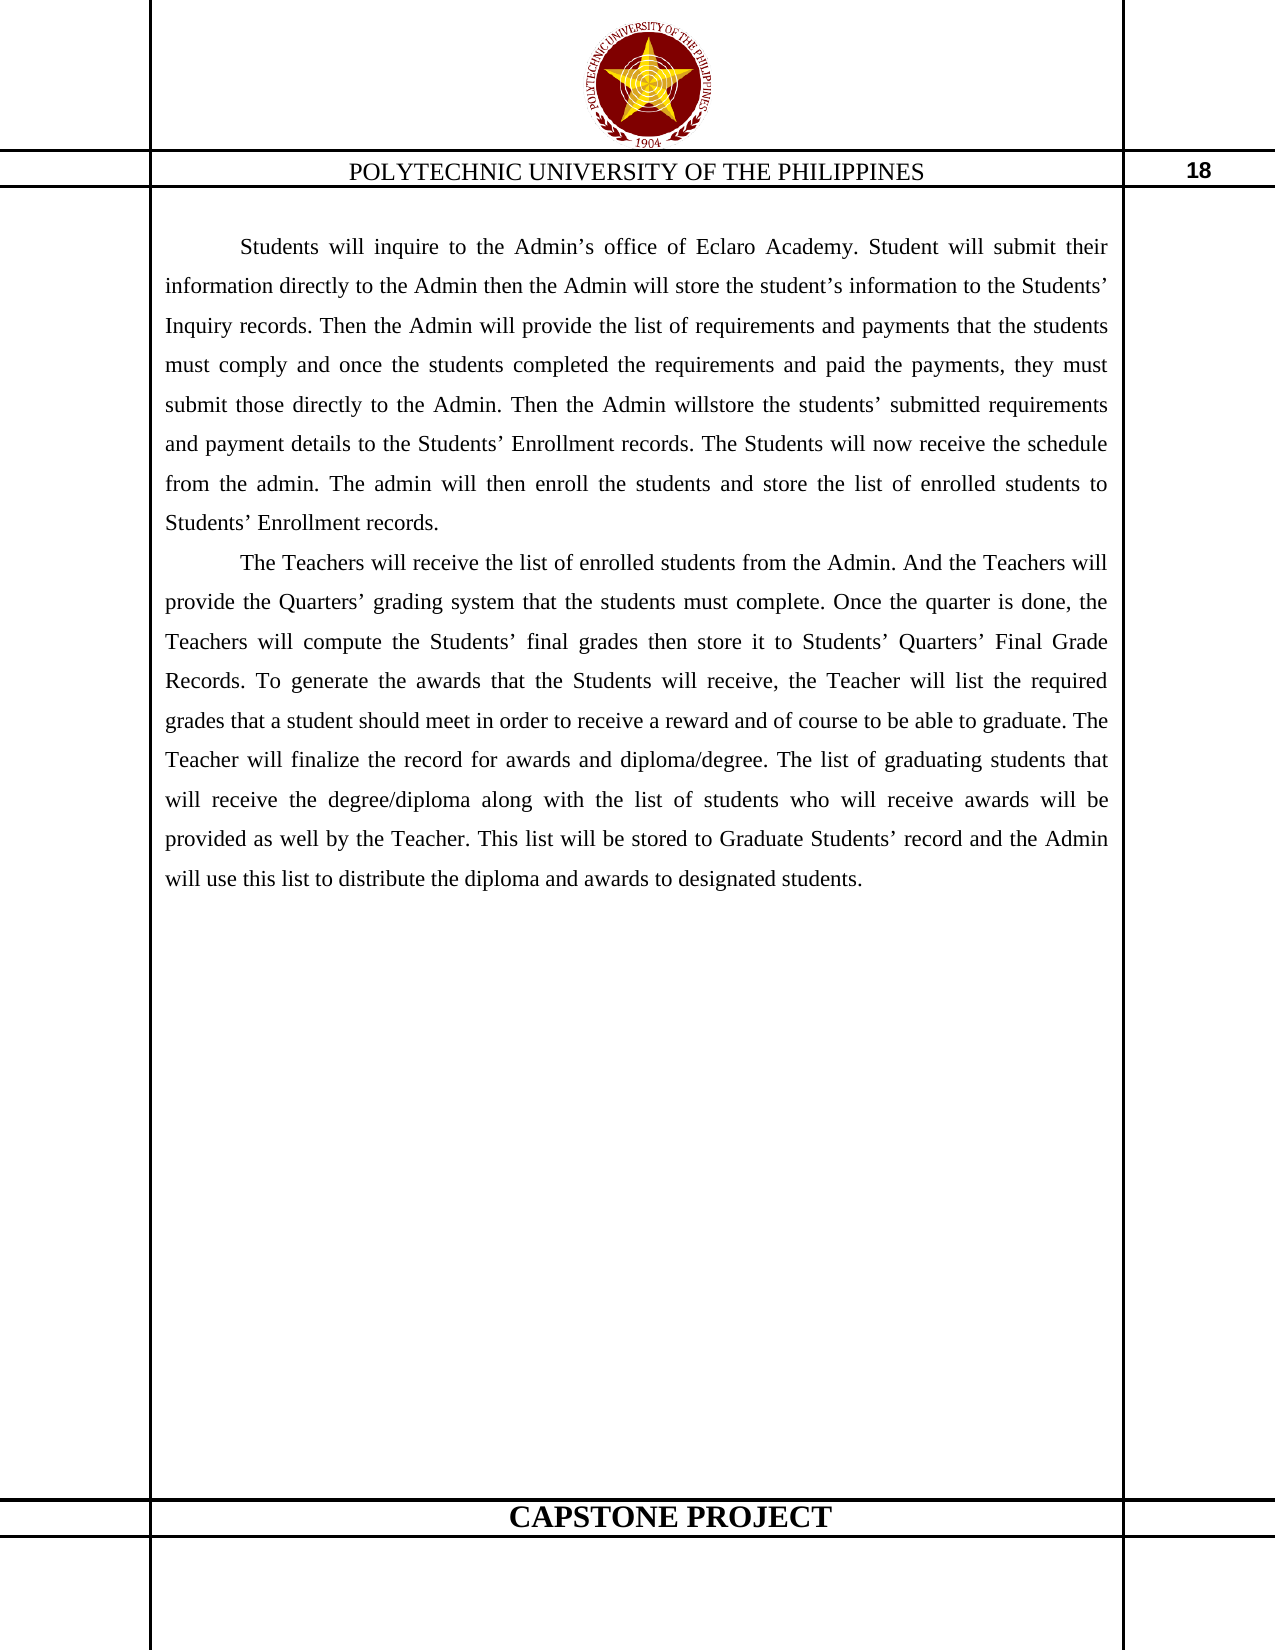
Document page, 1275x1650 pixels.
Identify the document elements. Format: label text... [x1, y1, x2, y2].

text The Teachers will receive the list of enrolled students from the Admin. And the Teachers will provide the Quarters’ grading system that the students must complete. Once the quarter is done, the Teachers will compute the Students’ final grades then store it to Students’ Quarters’ Final Grade Records. To generate the awards that the Students will receive, the Teacher will list the required grades that a student should meet in order to receive a reward and of course to be able to graduate. The Teacher will finalize the record for awards and diploma/degree. The list of graduating students that will receive the degree/diploma along with the list of students who will receive awards will be provided as well by the Teacher. This list will be stored to Graduate Students’ record and the Admin will use this list to distribute the diploma and awards to designated students. [165, 549, 1110, 891]
text Students will inquire to the Admin’s office of Eclaro Academy. Student will submit their information directly to the Admin then the Admin will store the student’s information to the Students’ Inquiry records. Then the Admin will provide the list of requirements and payments that the students must comply and once the students completed the requirements and paid the payments, they must submit those directly to the Admin. Then the Admin willstore the students’ submitted requirements and payment details to the Students’ Enrollment records. The Students will now receive the schedule from the admin. The admin will then enroll the students and store the list of enrolled students to Students’ Enrollment records. [165, 233, 1110, 536]
picture [583, 20, 712, 149]
